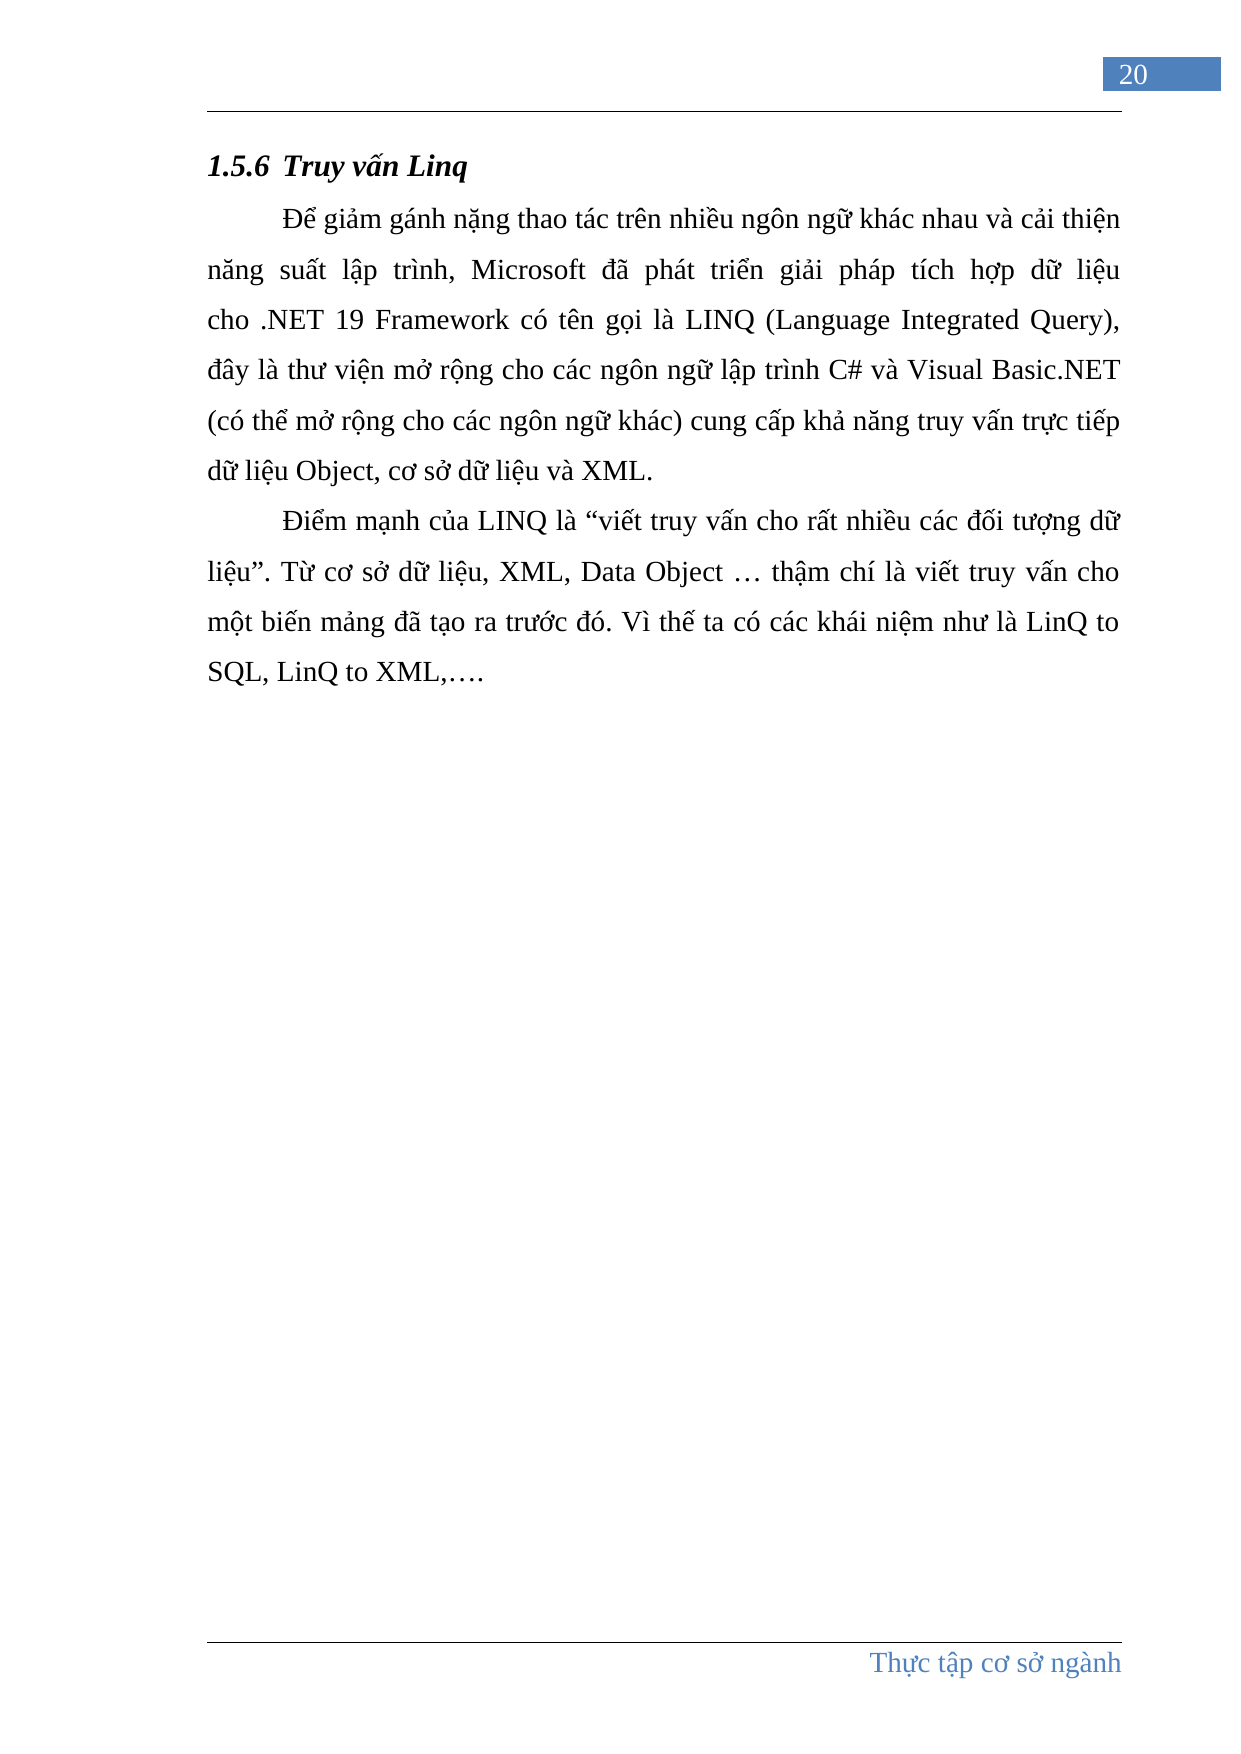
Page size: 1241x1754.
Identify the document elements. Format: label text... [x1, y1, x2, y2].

subtitle Truy vấn Linq [207, 148, 1122, 184]
text Điểm mạnh của LINQ là “viết truy vấn cho rất nhiều các đối tượng dữ liệu”. Từ cơ sở dữ liệu, XML, Data Object … thậm chí là viết truy vấn cho một biến mảng đã tạo ra trước đó. Vì thế ta có các khái niệm như là LinQ to SQL, LinQ to XML,…. [207, 503, 1122, 688]
text Để giảm gánh nặng thao tác trên nhiều ngôn ngữ khác nhau và cải thiện năng suất lập trình, Microsoft đã phát triển giải pháp tích hợp dữ liệu cho .NET 19 Framework có tên gọi là LINQ (Language Integrated Query), đây là thư viện mở rộng cho các ngôn ngữ lập trình C# và Visual Basic.NET (có thể mở rộng cho các ngôn ngữ khác) cung cấp khả năng truy vấn trực tiếp dữ liệu Object, cơ sở dữ liệu và XML. [207, 202, 1122, 487]
